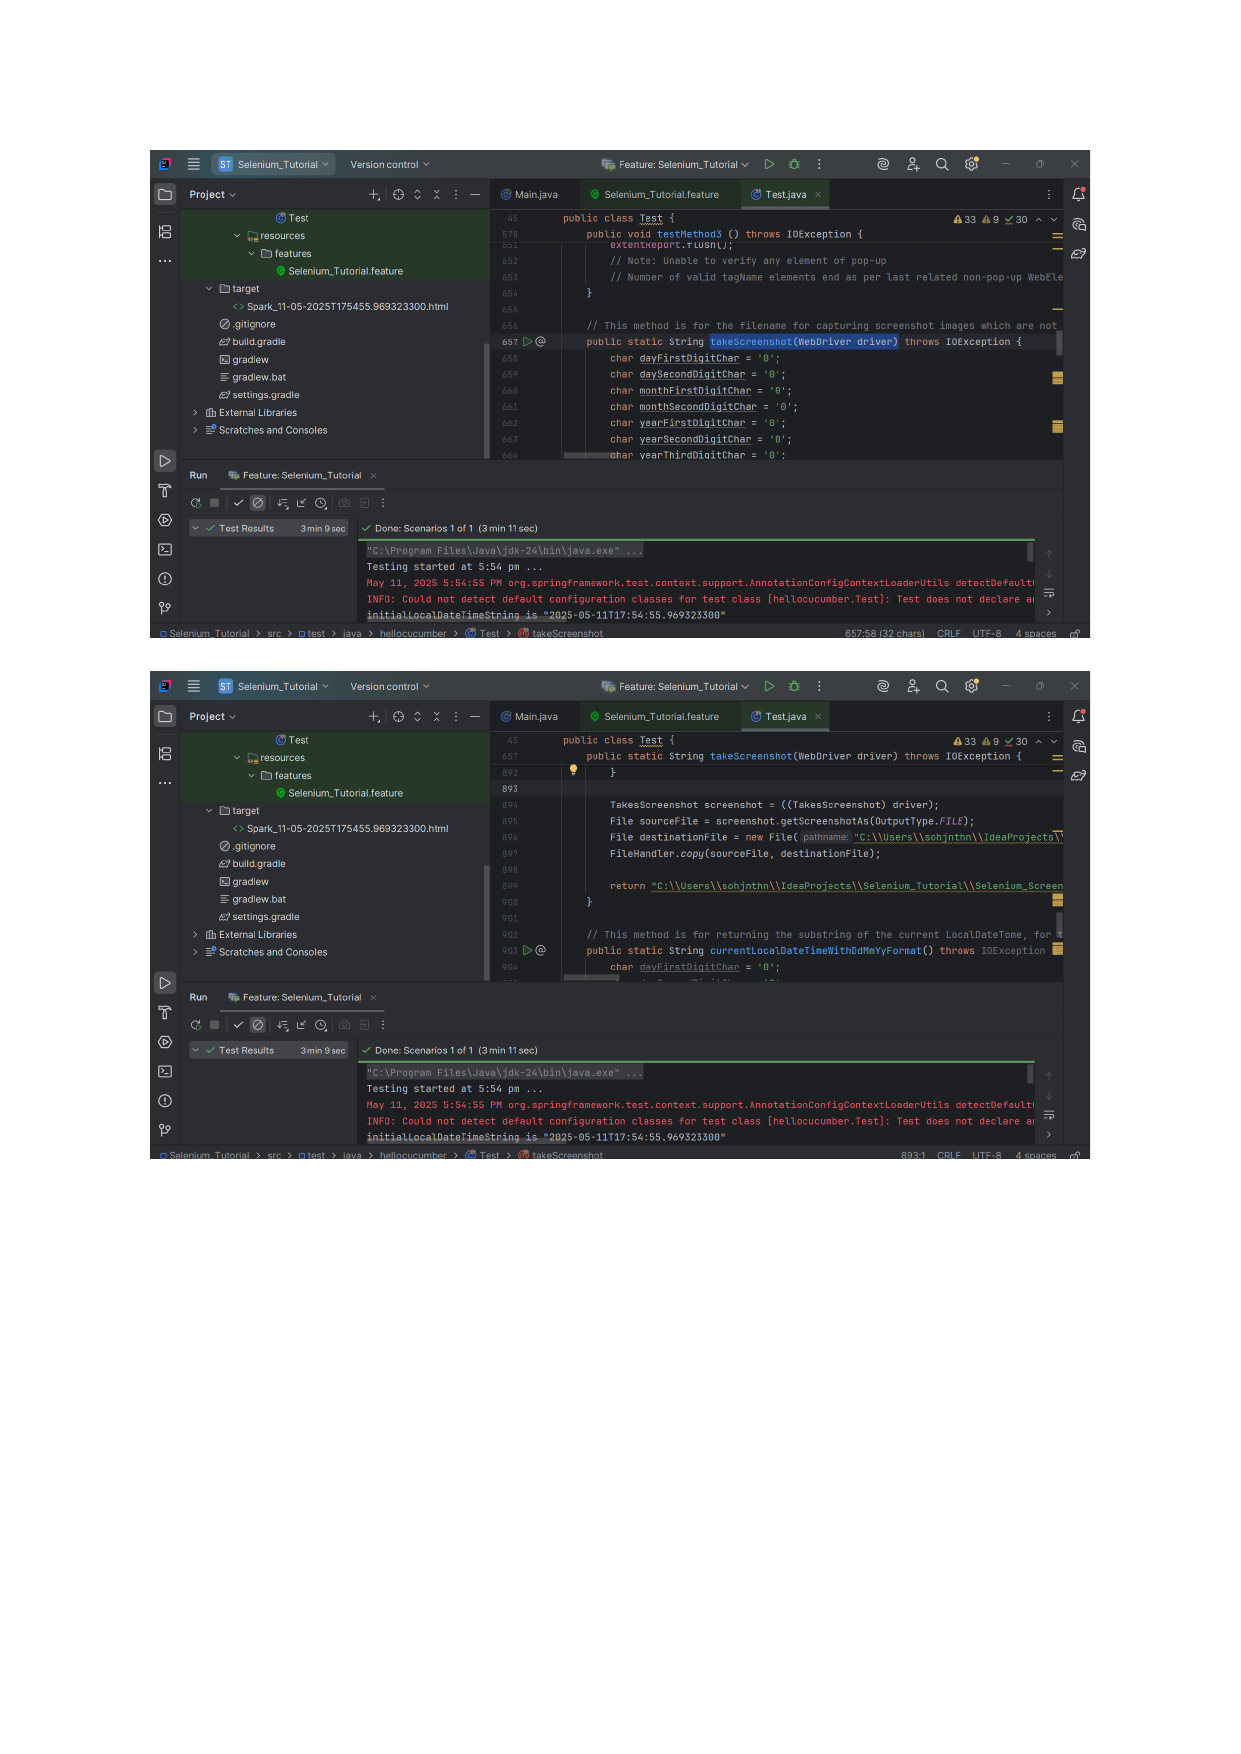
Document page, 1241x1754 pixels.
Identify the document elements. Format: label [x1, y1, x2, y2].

picture [150, 150, 1091, 638]
picture [150, 671, 1091, 1159]
